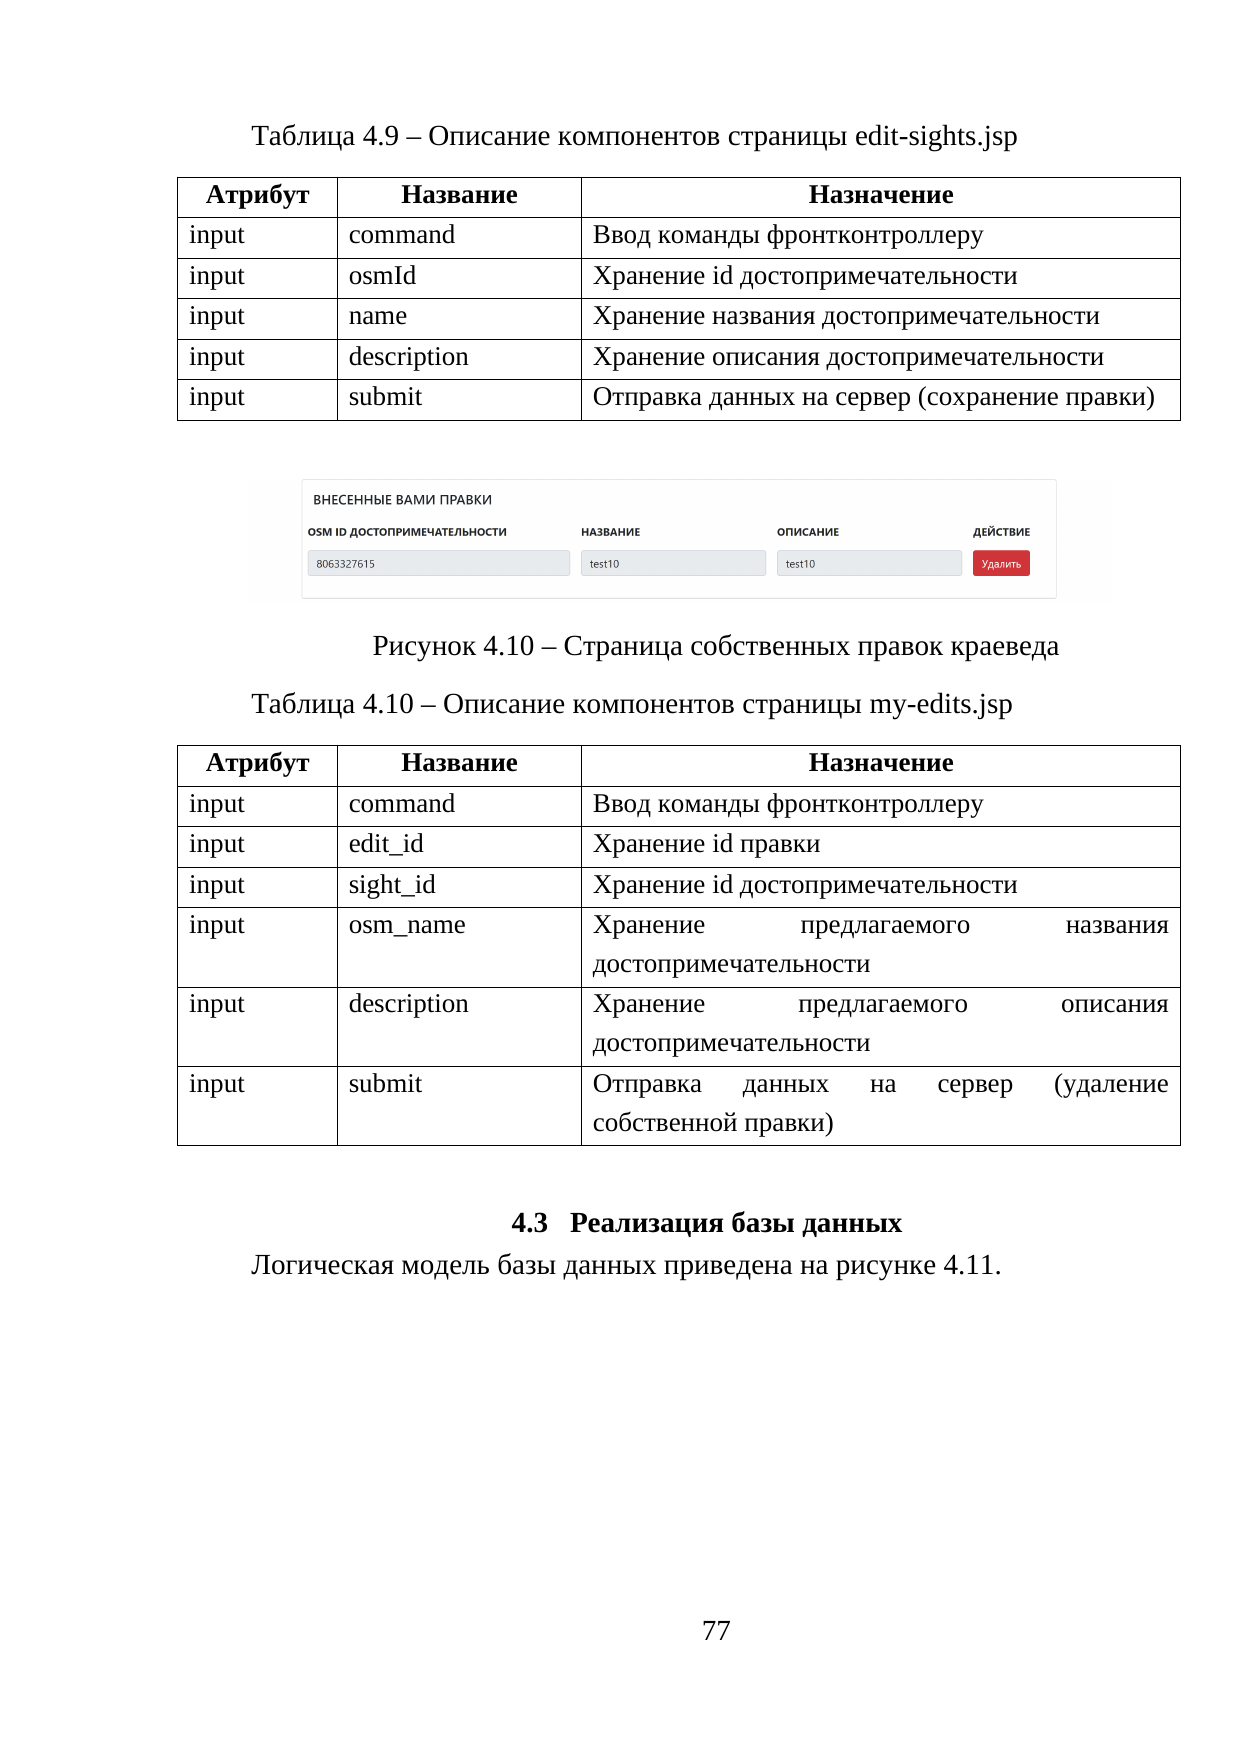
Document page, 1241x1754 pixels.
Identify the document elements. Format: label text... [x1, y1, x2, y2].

table_cell Отправка данных на сервер (удаление собственной правки) [582, 1067, 1180, 1145]
table_cell name [338, 299, 581, 339]
table_cell Хранение id правки [582, 827, 1180, 867]
table_cell Ввод команды фронтконтроллеру [582, 787, 1180, 826]
table_cell Хранение предлагаемого названия достопримечательности [582, 908, 1180, 987]
table_cell edit_id [338, 827, 581, 867]
table_cell input [178, 340, 337, 379]
subtitle Реализация базы данных [233, 1205, 1181, 1238]
table_cell Хранение названия достопримечательности [582, 299, 1180, 339]
table_cell Хранение предлагаемого описания достопримечательности [582, 988, 1180, 1066]
table_header Название [338, 746, 581, 786]
text Таблица 4.10 – Описание компонентов страницы my-edits.jsp [177, 687, 1181, 720]
table_cell osm_name [338, 908, 581, 987]
table_header Назначение [582, 746, 1180, 786]
text Рисунок 4.10 – Страница собственных правок краеведа [177, 628, 1181, 662]
table_header Назначение [582, 178, 1180, 217]
table_cell submit [338, 380, 581, 420]
table_cell Хранение id достопримечательности [582, 259, 1180, 298]
table_cell input [178, 787, 337, 826]
table_cell submit [338, 1067, 581, 1145]
table_cell command [338, 787, 581, 826]
table_cell input [178, 299, 337, 339]
table_cell osmId [338, 259, 581, 298]
table_cell Отправка данных на сервер (сохранение правки) [582, 380, 1180, 420]
table_cell input [178, 868, 337, 907]
table_cell Хранение id достопримечательности [582, 868, 1180, 907]
table_cell input [178, 380, 337, 420]
table_cell input [178, 827, 337, 867]
text Таблица 4.9 – Описание компонентов страницы edit-sights.jsp [177, 118, 1181, 152]
table_header Атрибут [178, 746, 337, 786]
table_cell command [338, 218, 581, 258]
table_cell input [178, 218, 337, 258]
table_cell description [338, 988, 581, 1066]
table_cell sight_id [338, 868, 581, 907]
table_cell description [338, 340, 581, 379]
table_header Название [338, 178, 581, 217]
table_cell Ввод команды фронтконтроллеру [582, 218, 1180, 258]
table_cell Хранение описания достопримечательности [582, 340, 1180, 379]
table_cell input [178, 259, 337, 298]
text Логическая модель базы данных приведена на рисунке 4.11. [177, 1247, 1181, 1280]
table_cell input [178, 1067, 337, 1145]
table_header Атрибут [178, 178, 337, 217]
picture [246, 479, 1112, 603]
table_cell input [178, 908, 337, 987]
table_cell input [178, 988, 337, 1066]
